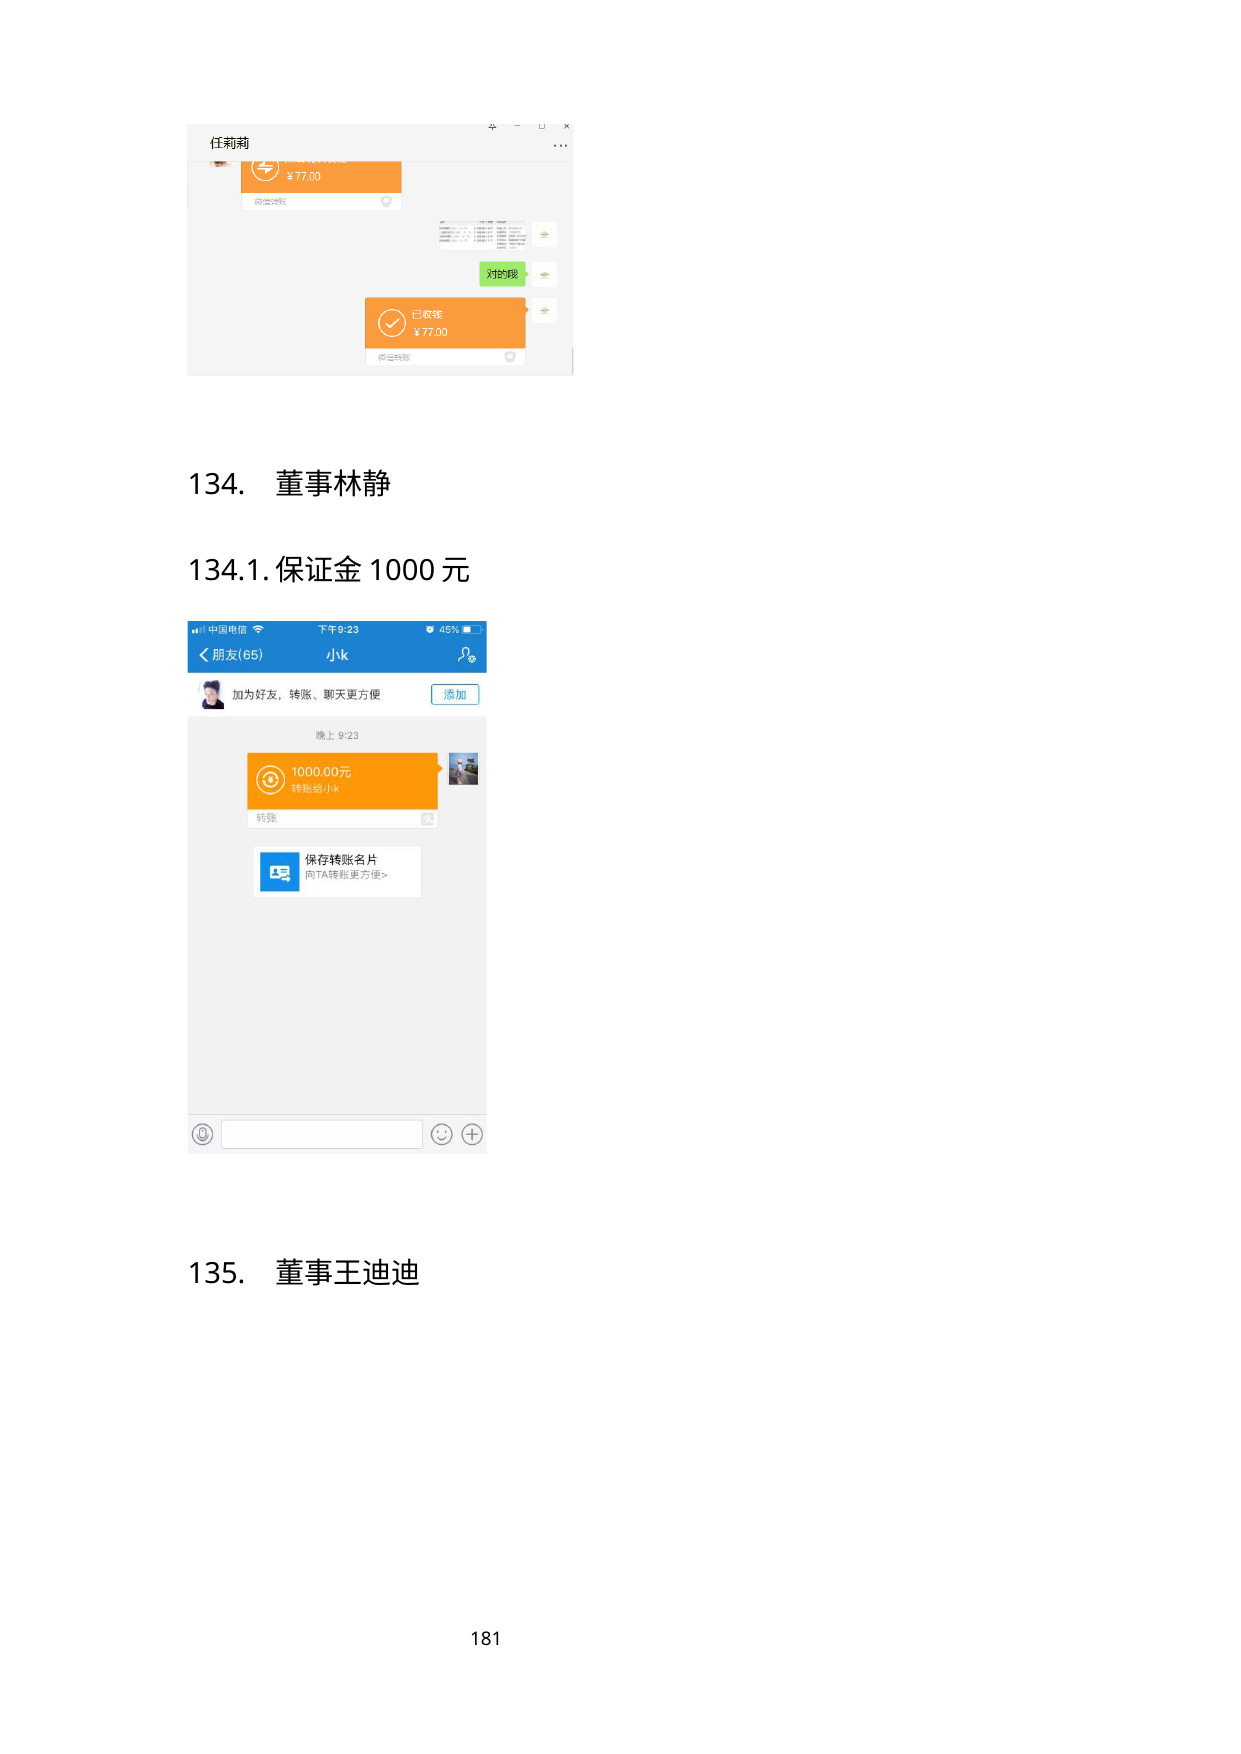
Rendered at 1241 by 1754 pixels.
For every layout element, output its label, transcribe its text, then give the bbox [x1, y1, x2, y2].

picture [187, 621, 487, 1154]
picture [187, 124, 574, 376]
subtitle 董事林静 [187, 449, 1053, 514]
subtitle 保证金1000元 [187, 535, 1053, 600]
subtitle 董事王迪迪 [187, 1239, 1053, 1304]
